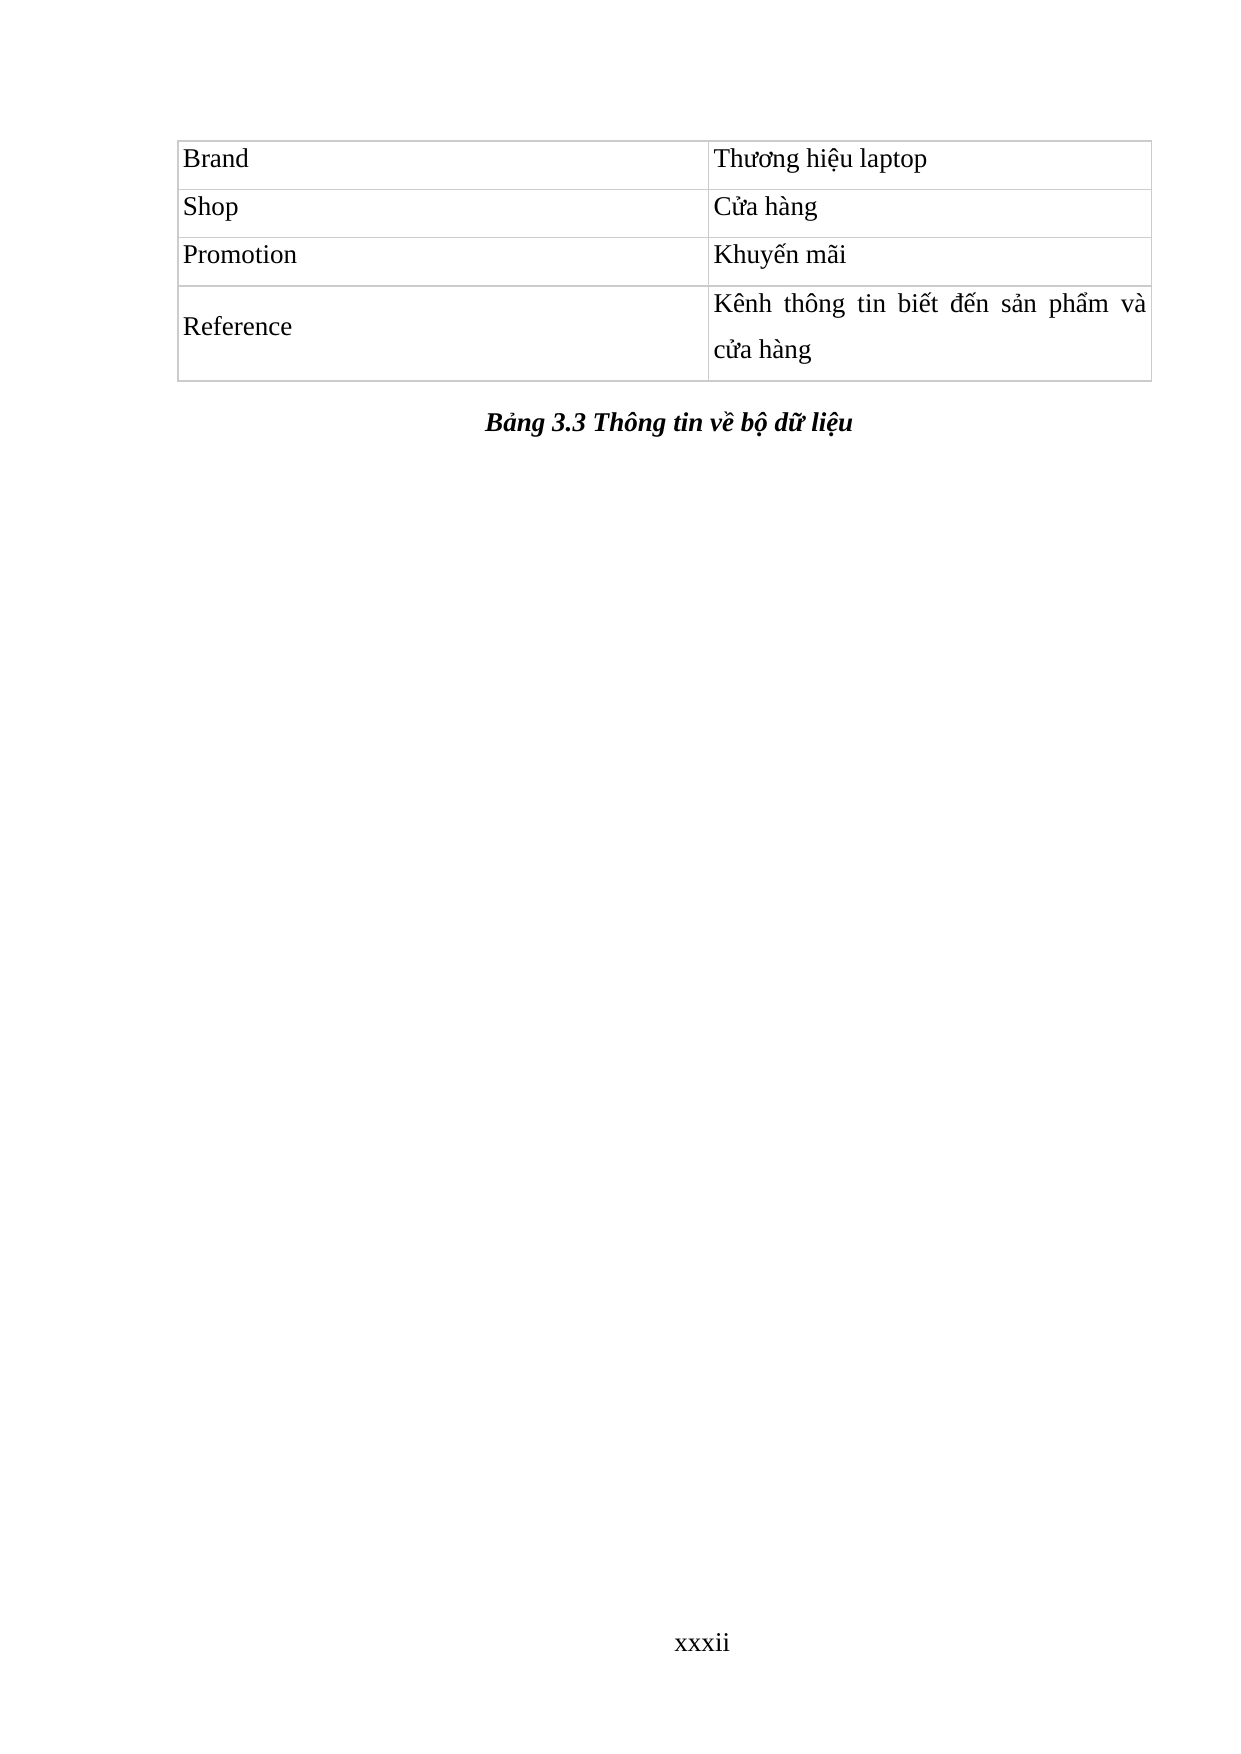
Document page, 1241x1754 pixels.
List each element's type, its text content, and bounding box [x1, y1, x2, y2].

table_cell Thương hiệu laptop [709, 142, 1151, 189]
table_cell Kênh thông tin biết đến sản phẩm và cửa hàng [709, 287, 1151, 380]
table_cell Reference [179, 287, 708, 380]
table_cell Khuyến mãi [709, 238, 1151, 285]
table_cell Shop [179, 190, 708, 237]
table_cell Cửa hàng [709, 190, 1151, 237]
table_cell Brand [179, 142, 708, 189]
table_cell Promotion [179, 238, 708, 285]
